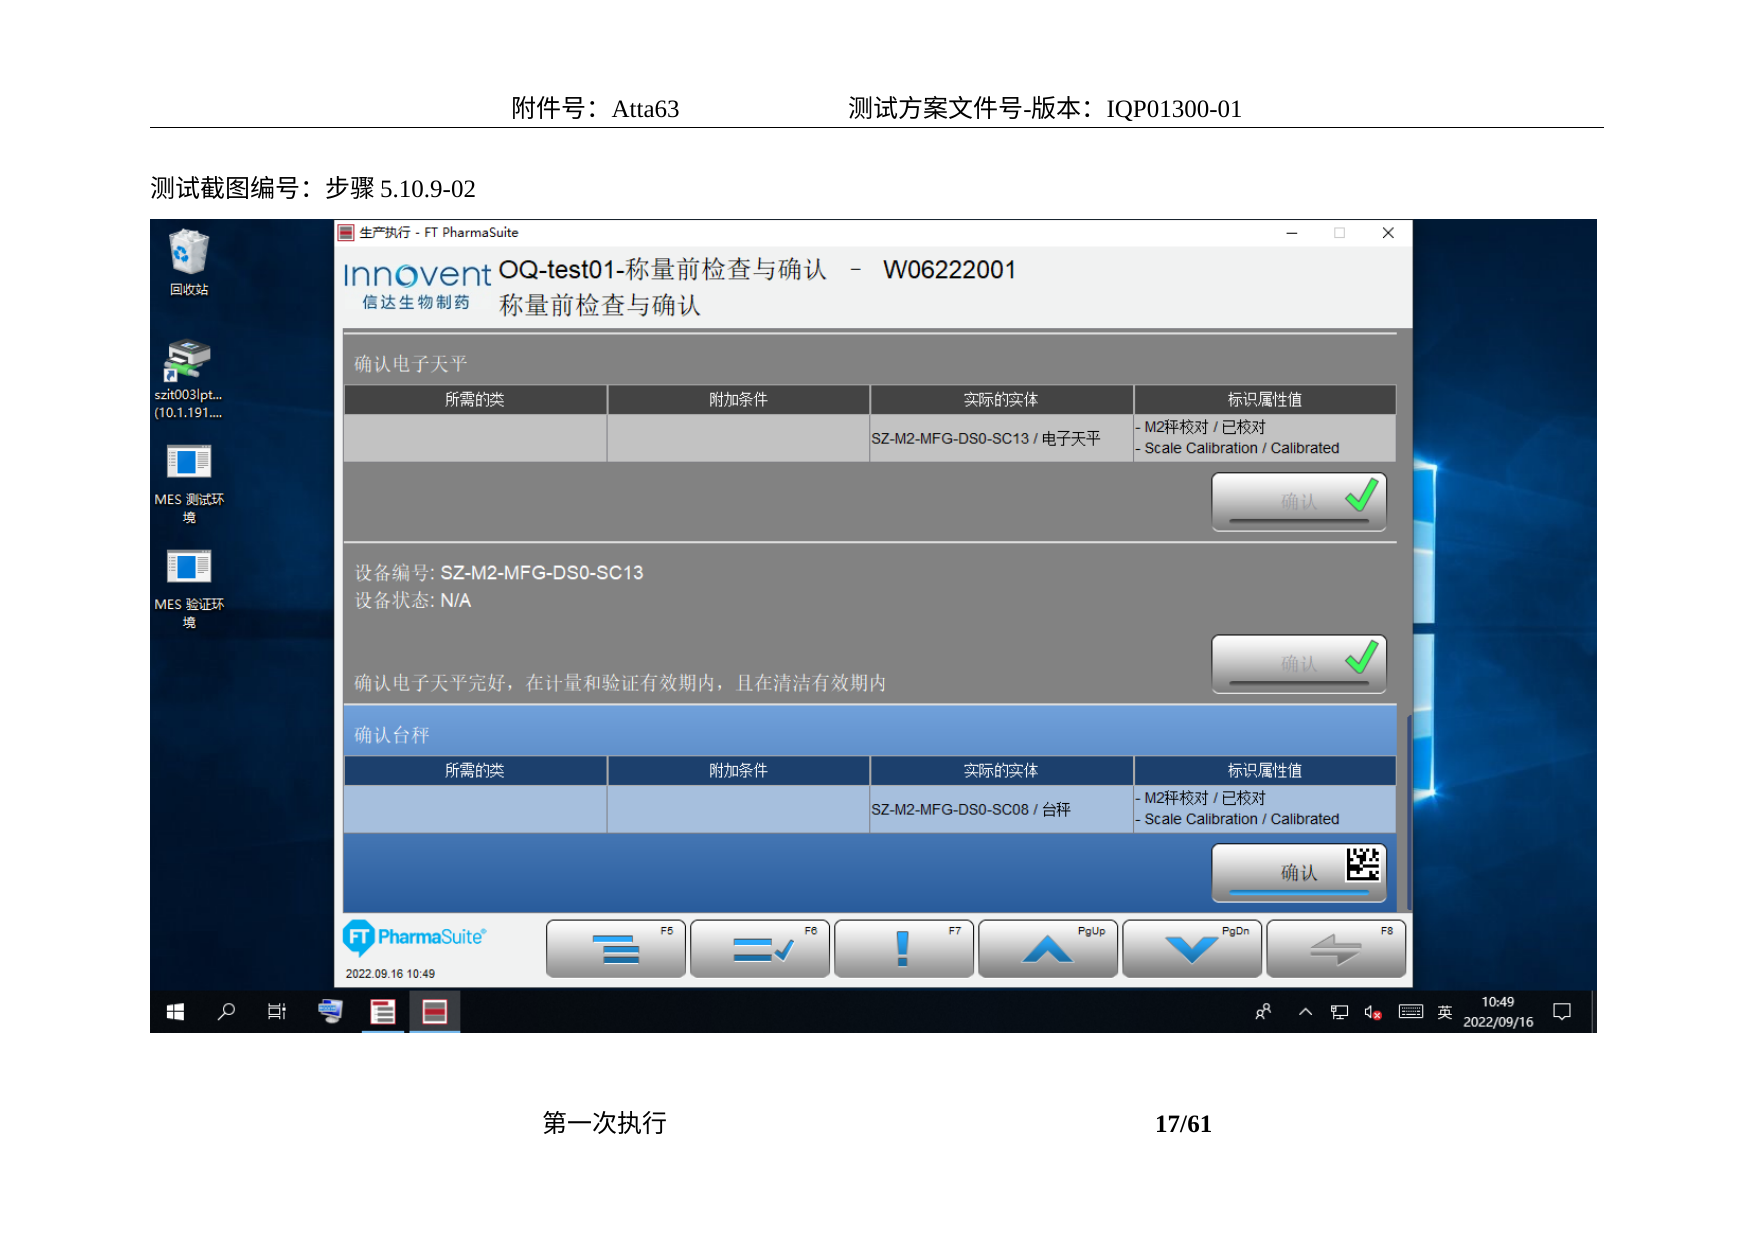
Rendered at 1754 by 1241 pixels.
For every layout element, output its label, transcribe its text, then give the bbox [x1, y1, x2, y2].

picture [150, 219, 1597, 1033]
text 测试截图编号：步骤5.10.9-02 [150, 154, 1604, 219]
